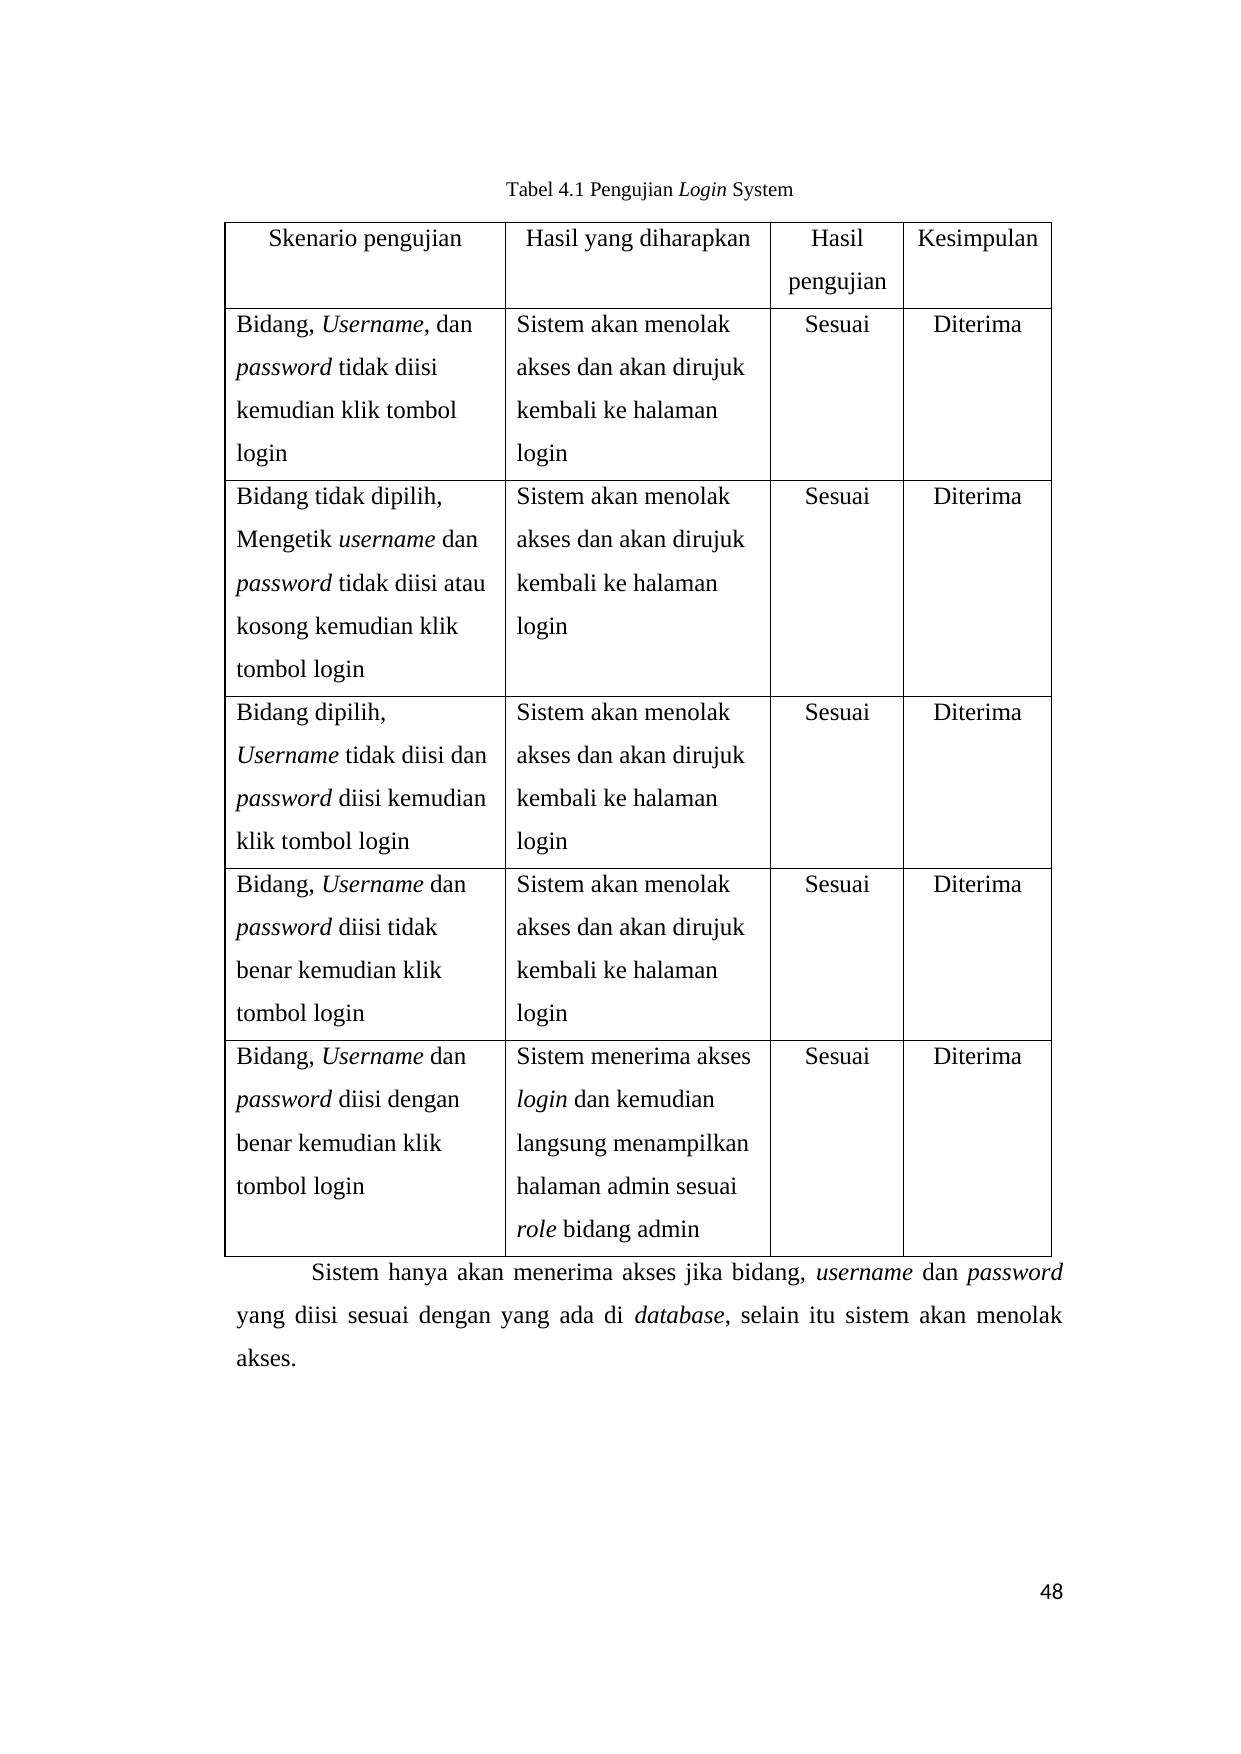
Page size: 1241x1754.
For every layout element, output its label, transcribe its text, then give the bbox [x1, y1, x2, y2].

list Sistem hanya akan menerima akses jika bidang, username dan password yang diisi sesuai dengan yang ada di database, selain itu sistem akan menolak akses. [236, 1257, 1063, 1372]
table_cell Diterima [904, 309, 1051, 480]
table_cell Diterima [904, 697, 1051, 868]
table_cell Bidang dipilih, Username tidak diisi dan password diisi kemudian klik tombol login [226, 697, 505, 868]
table_header Kesimpulan [904, 223, 1051, 308]
table_cell Sesuai [771, 869, 903, 1040]
table_cell Sistem akan menolak akses dan akan dirujuk kembali ke halaman login [506, 309, 770, 480]
table_header Hasil yang diharapkan [506, 223, 770, 308]
table_cell Diterima [904, 481, 1051, 696]
table_header Hasil pengujian [771, 223, 903, 308]
table_cell Bidang, Username dan password diisi tidak benar kemudian klik tombol login [226, 869, 505, 1040]
table_cell Diterima [904, 1041, 1051, 1256]
table_cell Sesuai [771, 481, 903, 696]
table_cell Sesuai [771, 1041, 903, 1256]
table_cell Bidang tidak dipilih, Mengetik username dan password tidak diisi atau kosong kemudian klik tombol login [226, 481, 505, 696]
table_cell Sistem menerima akses login dan kemudian langsung menampilkan halaman admin sesuai role bidang admin [506, 1041, 770, 1256]
table_cell Bidang, Username dan password diisi dengan benar kemudian klik tombol login [226, 1041, 505, 1256]
table_cell Sistem akan menolak akses dan akan dirujuk kembali ke halaman login [506, 697, 770, 868]
table_cell Bidang, Username, dan password tidak diisi kemudian klik tombol login [226, 309, 505, 480]
table_cell Sistem akan menolak akses dan akan dirujuk kembali ke halaman login [506, 481, 770, 696]
table_cell Sesuai [771, 697, 903, 868]
table_cell Sesuai [771, 309, 903, 480]
table_header Skenario pengujian [226, 223, 505, 308]
table_cell Diterima [904, 869, 1051, 1040]
table_cell Sistem akan menolak akses dan akan dirujuk kembali ke halaman login [506, 869, 770, 1040]
